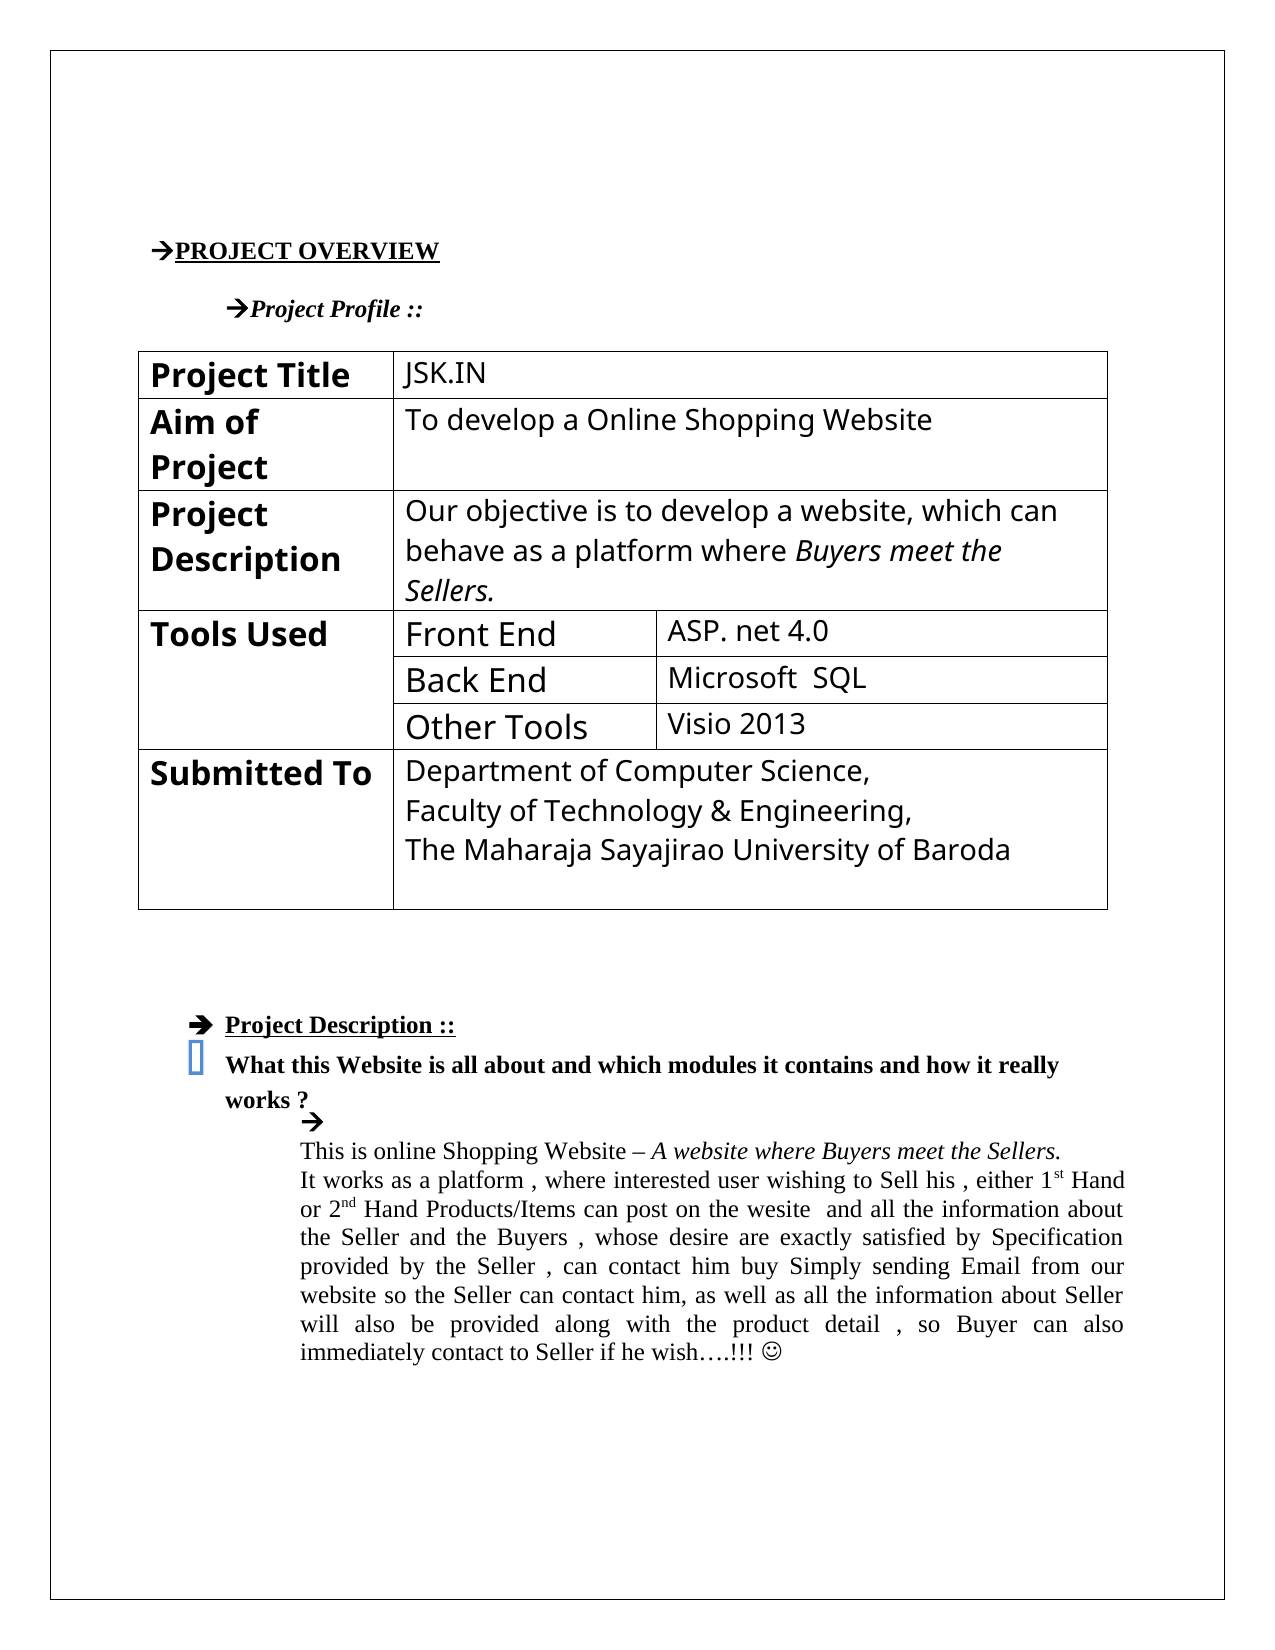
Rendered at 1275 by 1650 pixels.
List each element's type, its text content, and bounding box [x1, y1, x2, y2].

table_cell Project Description [139, 491, 393, 610]
table_cell To develop a Online Shopping Website [394, 399, 1107, 489]
list It works as a platform , where interested user wishing to Sell his , either 1st Hand or 2nd Hand Products/Items can post on the wesite and all the information about the Seller and the Buyers , whose desire are exactly satisfied by Specification provided by the Seller , can contact him buy Simply sending Email from our website so the Seller can contact him, as well as all the information about Seller will also be provided along with the product detail , so Buyer can also immediately contact to Seller if he wish….!!! [300, 1165, 1125, 1366]
table_cell Microsoft SQL [657, 657, 1107, 703]
table_cell Our objective is to develop a website, which can behave as a platform where Buyers meet the Sellers. [394, 491, 1107, 610]
list This is online Shopping Website – A website where Buyers meet the Sellers. [300, 1136, 1125, 1165]
table_cell Aim of Project [139, 399, 393, 489]
list What this Website is all about and which modules it contains and how it really works ? [187, 1039, 1125, 1113]
text Project Profile :: [150, 294, 1125, 322]
table_cell Submitted To [139, 750, 393, 909]
text PROJECT OVERVIEW [150, 236, 1125, 265]
table_cell Tools Used [139, 611, 393, 749]
table_header Project Title [139, 352, 393, 398]
table_cell Other Tools [394, 704, 656, 749]
list Project Description :: [187, 1011, 1125, 1039]
table_cell ASP. net 4.0 [657, 611, 1107, 656]
table_cell Visio 2013 [657, 704, 1107, 749]
table_header JSK.IN [394, 352, 1107, 398]
table_cell Department of Computer Science, Faculty of Technology & Engineering, The Maharaja Sayajirao University of Baroda [394, 750, 1107, 909]
table_cell Back End [394, 657, 656, 703]
table_cell Front End [394, 611, 656, 656]
